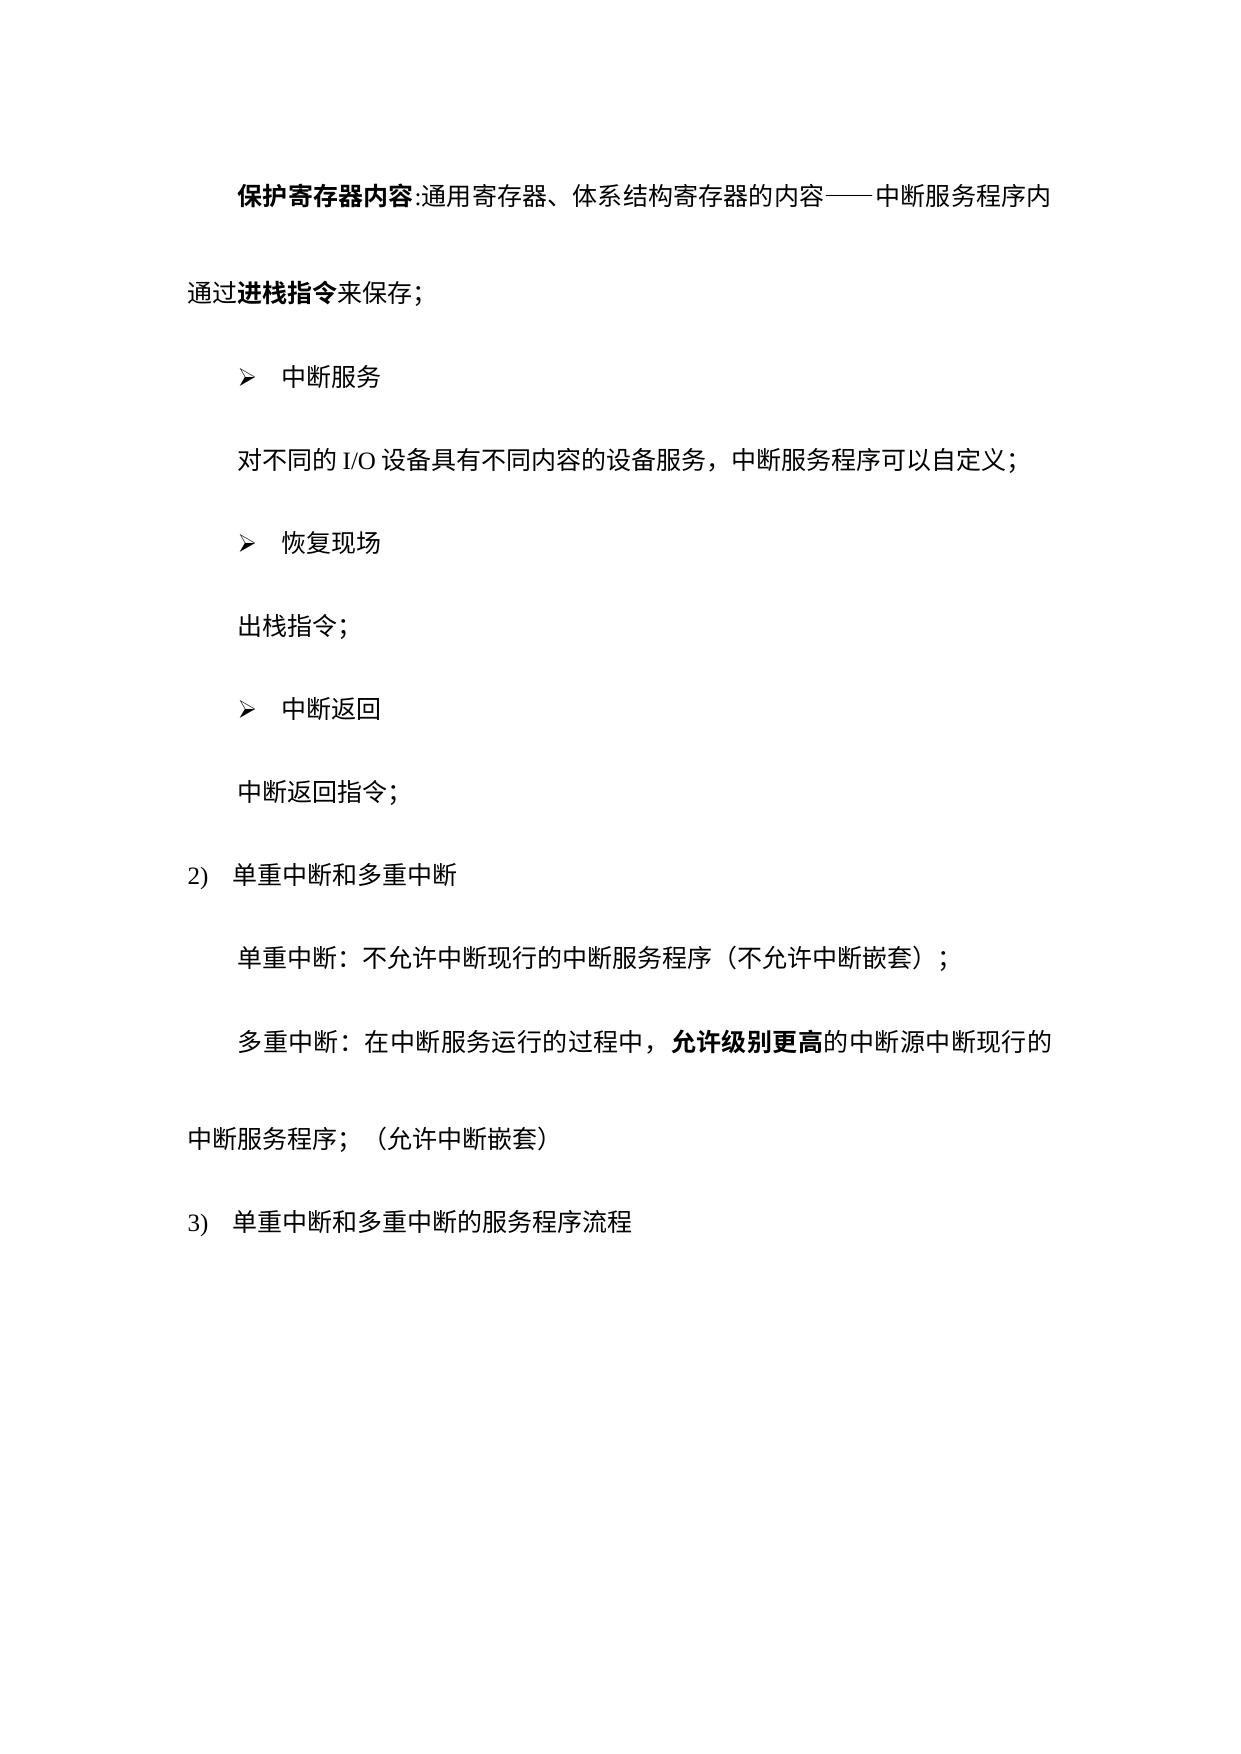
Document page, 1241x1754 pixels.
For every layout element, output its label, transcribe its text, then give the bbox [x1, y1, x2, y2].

text 单重中断：不允许中断现行的中断服务程序（不允许中断嵌套）； [187, 924, 1053, 989]
list 中断服务 [237, 343, 1053, 408]
list 恢复现场 [237, 509, 1053, 574]
text 多重中断：在中断服务运行的过程中，允许级别更高的中断源中断现行的中断服务程序；（允许中断嵌套） [187, 1008, 1053, 1170]
text 保护寄存器内容:通用寄存器、体系结构寄存器的内容——中断服务程序内通过进栈指令来保存； [187, 162, 1053, 324]
text 中断返回指令； [187, 758, 1053, 823]
list 单重中断和多重中断 [187, 841, 1053, 906]
list 单重中断和多重中断的服务程序流程 [187, 1188, 1053, 1253]
list 中断返回 [237, 675, 1053, 740]
text 出栈指令； [187, 592, 1053, 657]
text 对不同的I/O设备具有不同内容的设备服务，中断服务程序可以自定义； [187, 426, 1053, 491]
